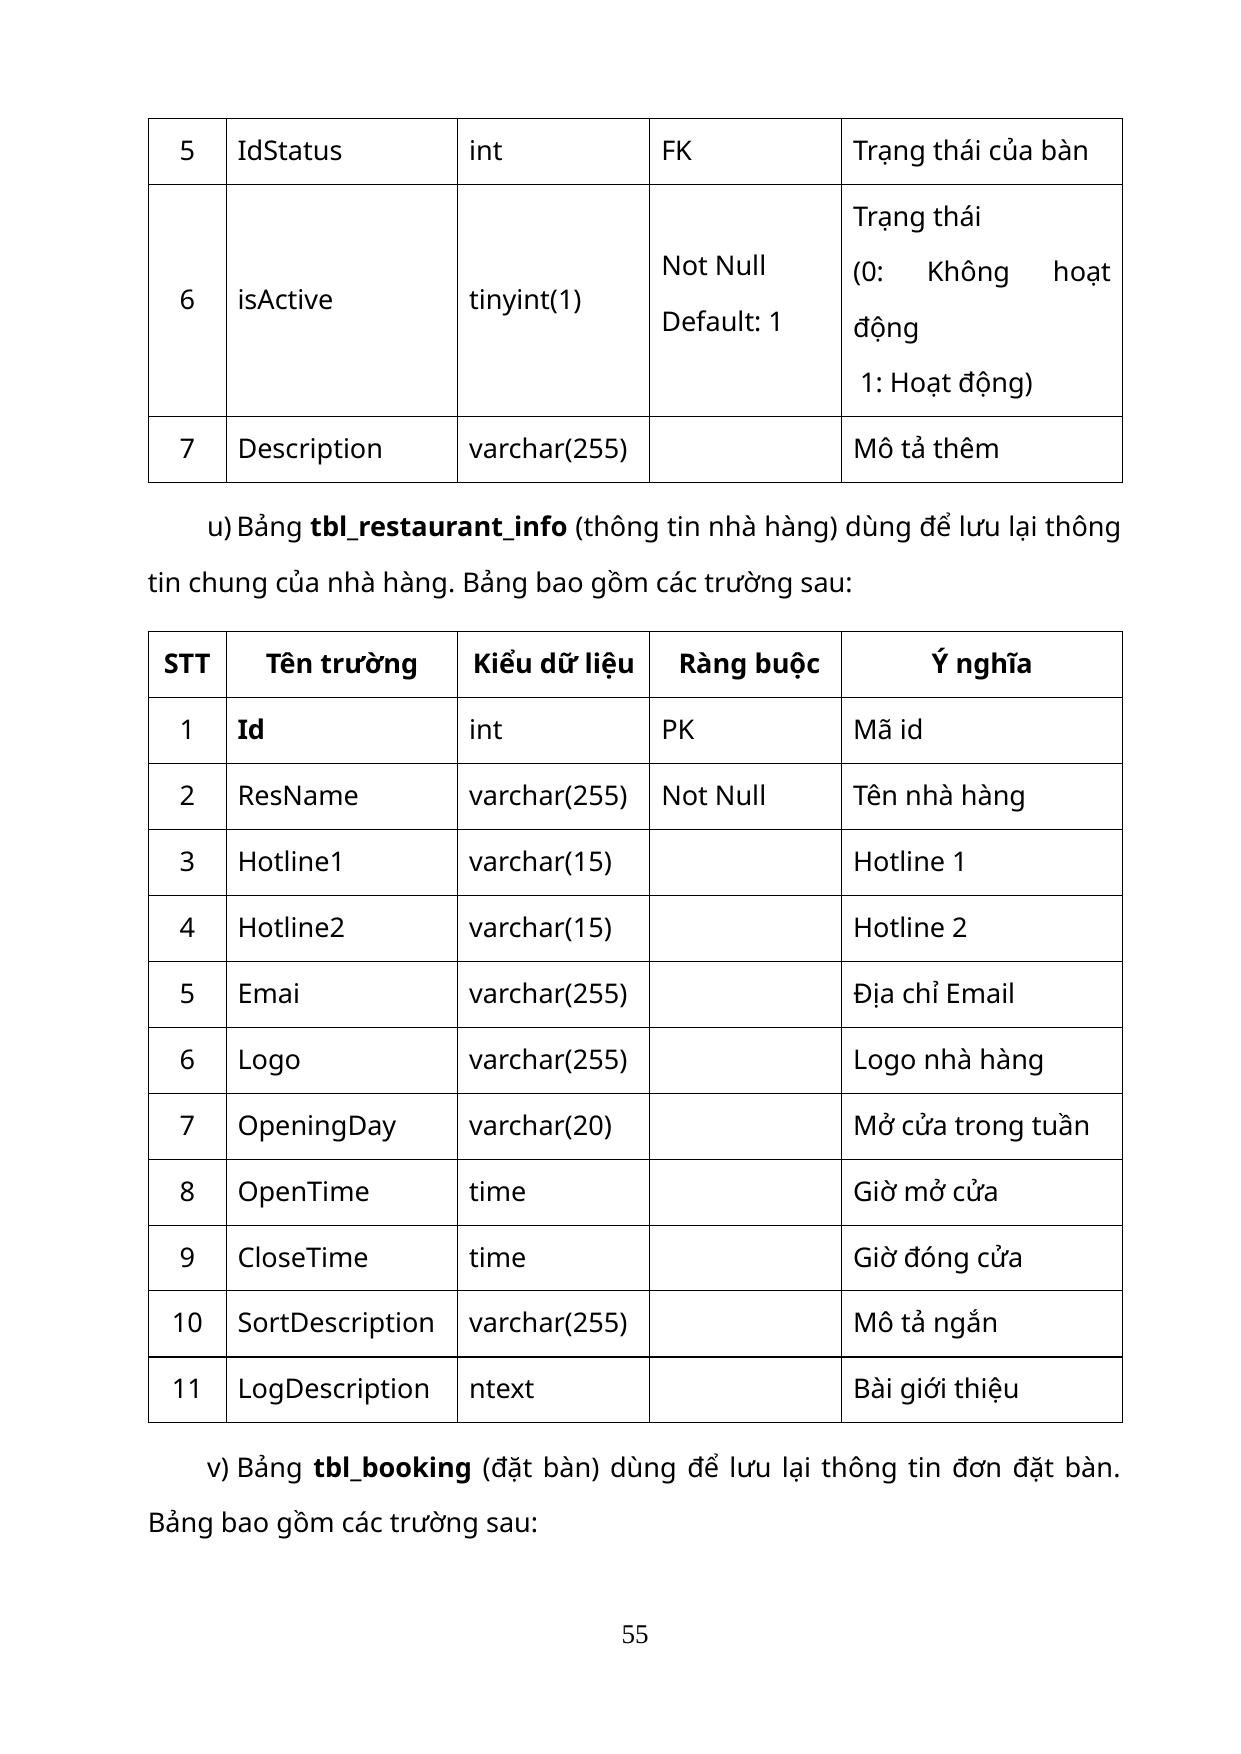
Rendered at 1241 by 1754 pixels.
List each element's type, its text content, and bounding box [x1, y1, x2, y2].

table_cell varchar(255) [458, 1028, 649, 1093]
table_cell varchar(15) [458, 896, 649, 961]
table_cell OpenTime [227, 1160, 457, 1224]
table_cell 2 [149, 764, 226, 829]
table_cell tinyint(1) [458, 185, 649, 416]
table_header Ràng buộc [650, 632, 841, 697]
table_cell [650, 1358, 841, 1422]
table_cell Địa chỉ Email [842, 962, 1122, 1027]
table_cell [650, 1160, 841, 1224]
table_cell Mô tả ngắn [842, 1291, 1122, 1356]
table_cell 1 [149, 698, 226, 763]
list Bảng tbl_restaurant_info (thông tin nhà hàng) dùng để lưu lại thông tin chung của nhà hàng. Bảng bao gồm các trường sau: [148, 508, 1122, 600]
table_header Ý nghĩa [842, 632, 1122, 697]
table_cell Description [227, 417, 457, 482]
table_cell isActive [227, 185, 457, 416]
table_cell 3 [149, 830, 226, 895]
table_cell Not Null [650, 764, 841, 829]
table_cell varchar(255) [458, 764, 649, 829]
table_cell Mã id [842, 698, 1122, 763]
table_cell Emai [227, 962, 457, 1027]
table_cell Hotline 1 [842, 830, 1122, 895]
table_cell Mở cửa trong tuần [842, 1094, 1122, 1158]
table_cell SortDescription [227, 1291, 457, 1356]
table_cell int [458, 119, 649, 184]
table_cell time [458, 1226, 649, 1290]
table_cell time [458, 1160, 649, 1224]
table_cell varchar(255) [458, 962, 649, 1027]
table_cell [650, 962, 841, 1027]
list Bảng tbl_booking (đặt bàn) dùng để lưu lại thông tin đơn đặt bàn. Bảng bao gồm các trường sau: [148, 1448, 1122, 1541]
table_cell 8 [149, 1160, 226, 1224]
table_cell [650, 830, 841, 895]
table_cell varchar(20) [458, 1094, 649, 1158]
table_cell 9 [149, 1226, 226, 1290]
table_header STT [149, 632, 226, 697]
table_cell Id [227, 698, 457, 763]
table_cell Not Null Default: 1 [650, 185, 841, 416]
table_cell Bài giới thiệu [842, 1358, 1122, 1422]
table_cell Trạng thái của bàn [842, 119, 1122, 184]
table_cell 6 [149, 185, 226, 416]
table_cell Giờ mở cửa [842, 1160, 1122, 1224]
table_cell 7 [149, 417, 226, 482]
table_cell Hotline 2 [842, 896, 1122, 961]
table_cell varchar(15) [458, 830, 649, 895]
table_cell int [458, 698, 649, 763]
table_cell 4 [149, 896, 226, 961]
table_cell Mô tả thêm [842, 417, 1122, 482]
table_cell PK [650, 698, 841, 763]
table_cell Hotline2 [227, 896, 457, 961]
table_cell 5 [149, 119, 226, 184]
table_cell LogDescription [227, 1358, 457, 1422]
table_cell IdStatus [227, 119, 457, 184]
table_cell [650, 417, 841, 482]
table_header Tên trường [227, 632, 457, 697]
table_cell varchar(255) [458, 417, 649, 482]
table_cell 5 [149, 962, 226, 1027]
table_cell varchar(255) [458, 1291, 649, 1356]
table_cell CloseTime [227, 1226, 457, 1290]
table_cell ntext [458, 1358, 649, 1422]
table_cell Trạng thái (0: Không hoạt động 1: Hoạt động) [842, 185, 1122, 416]
table_cell 6 [149, 1028, 226, 1093]
table_cell Logo [227, 1028, 457, 1093]
table_cell Giờ đóng cửa [842, 1226, 1122, 1290]
table_cell Hotline1 [227, 830, 457, 895]
table_cell [650, 1291, 841, 1356]
table_cell [650, 896, 841, 961]
table_cell ResName [227, 764, 457, 829]
table_cell [650, 1226, 841, 1290]
table_cell FK [650, 119, 841, 184]
table_cell 10 [149, 1291, 226, 1356]
table_cell OpeningDay [227, 1094, 457, 1158]
table_cell 11 [149, 1358, 226, 1422]
table_header Kiểu dữ liệu [458, 632, 649, 697]
table_cell Tên nhà hàng [842, 764, 1122, 829]
table_cell [650, 1028, 841, 1093]
table_cell 7 [149, 1094, 226, 1158]
table_cell Logo nhà hàng [842, 1028, 1122, 1093]
table_cell [650, 1094, 841, 1158]
